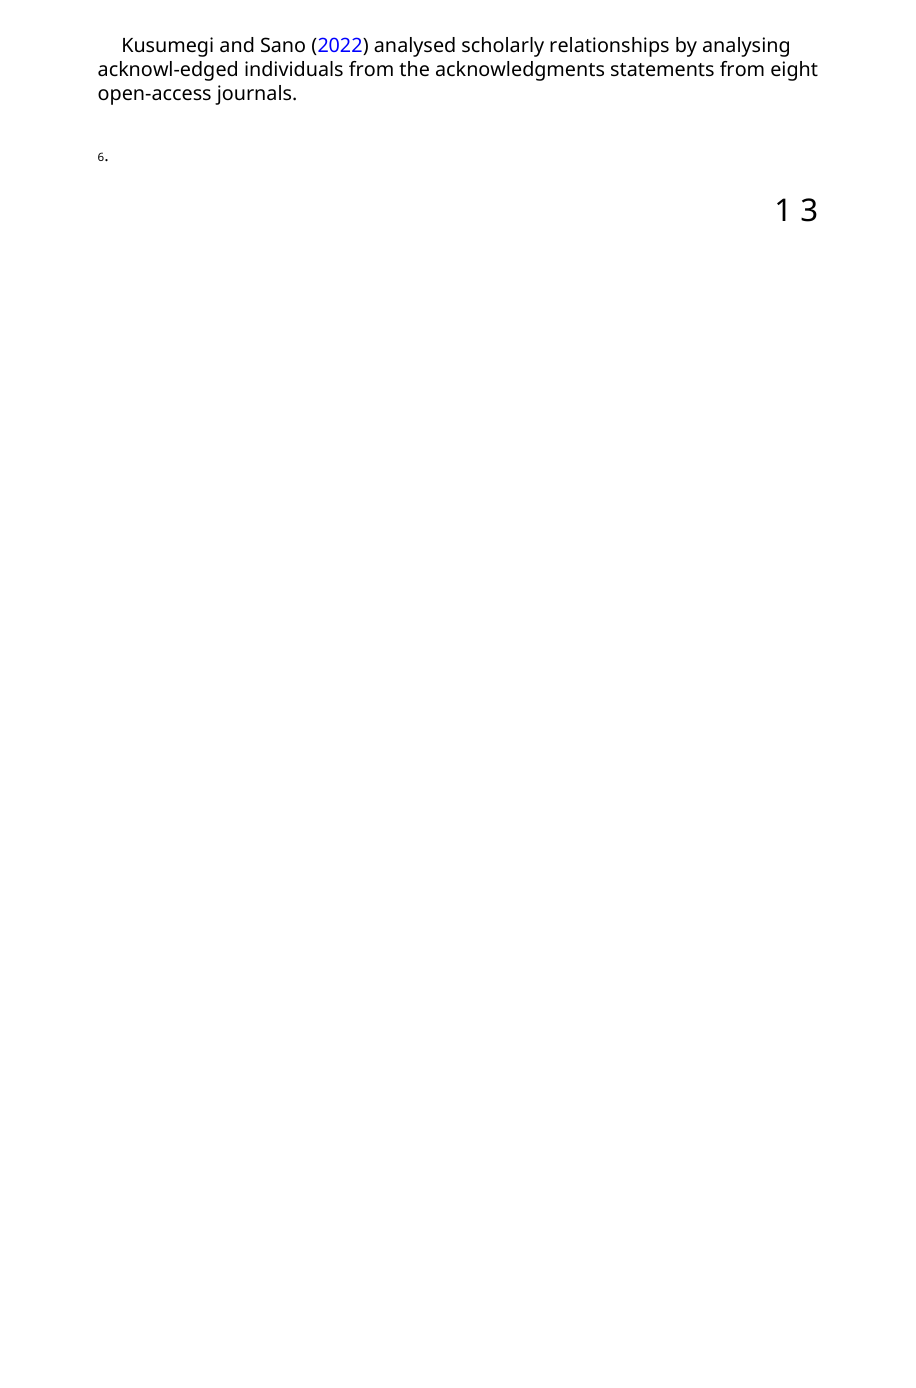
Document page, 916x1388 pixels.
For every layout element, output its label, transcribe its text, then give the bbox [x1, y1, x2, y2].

text 1 3 [96, 194, 818, 228]
text Kusumegi and Sano (2022) analysed scholarly relationships by analysing acknowl-edged individuals from the acknowledgments statements from eight open-access journals. [97, 34, 825, 106]
text 6. [97, 141, 825, 167]
